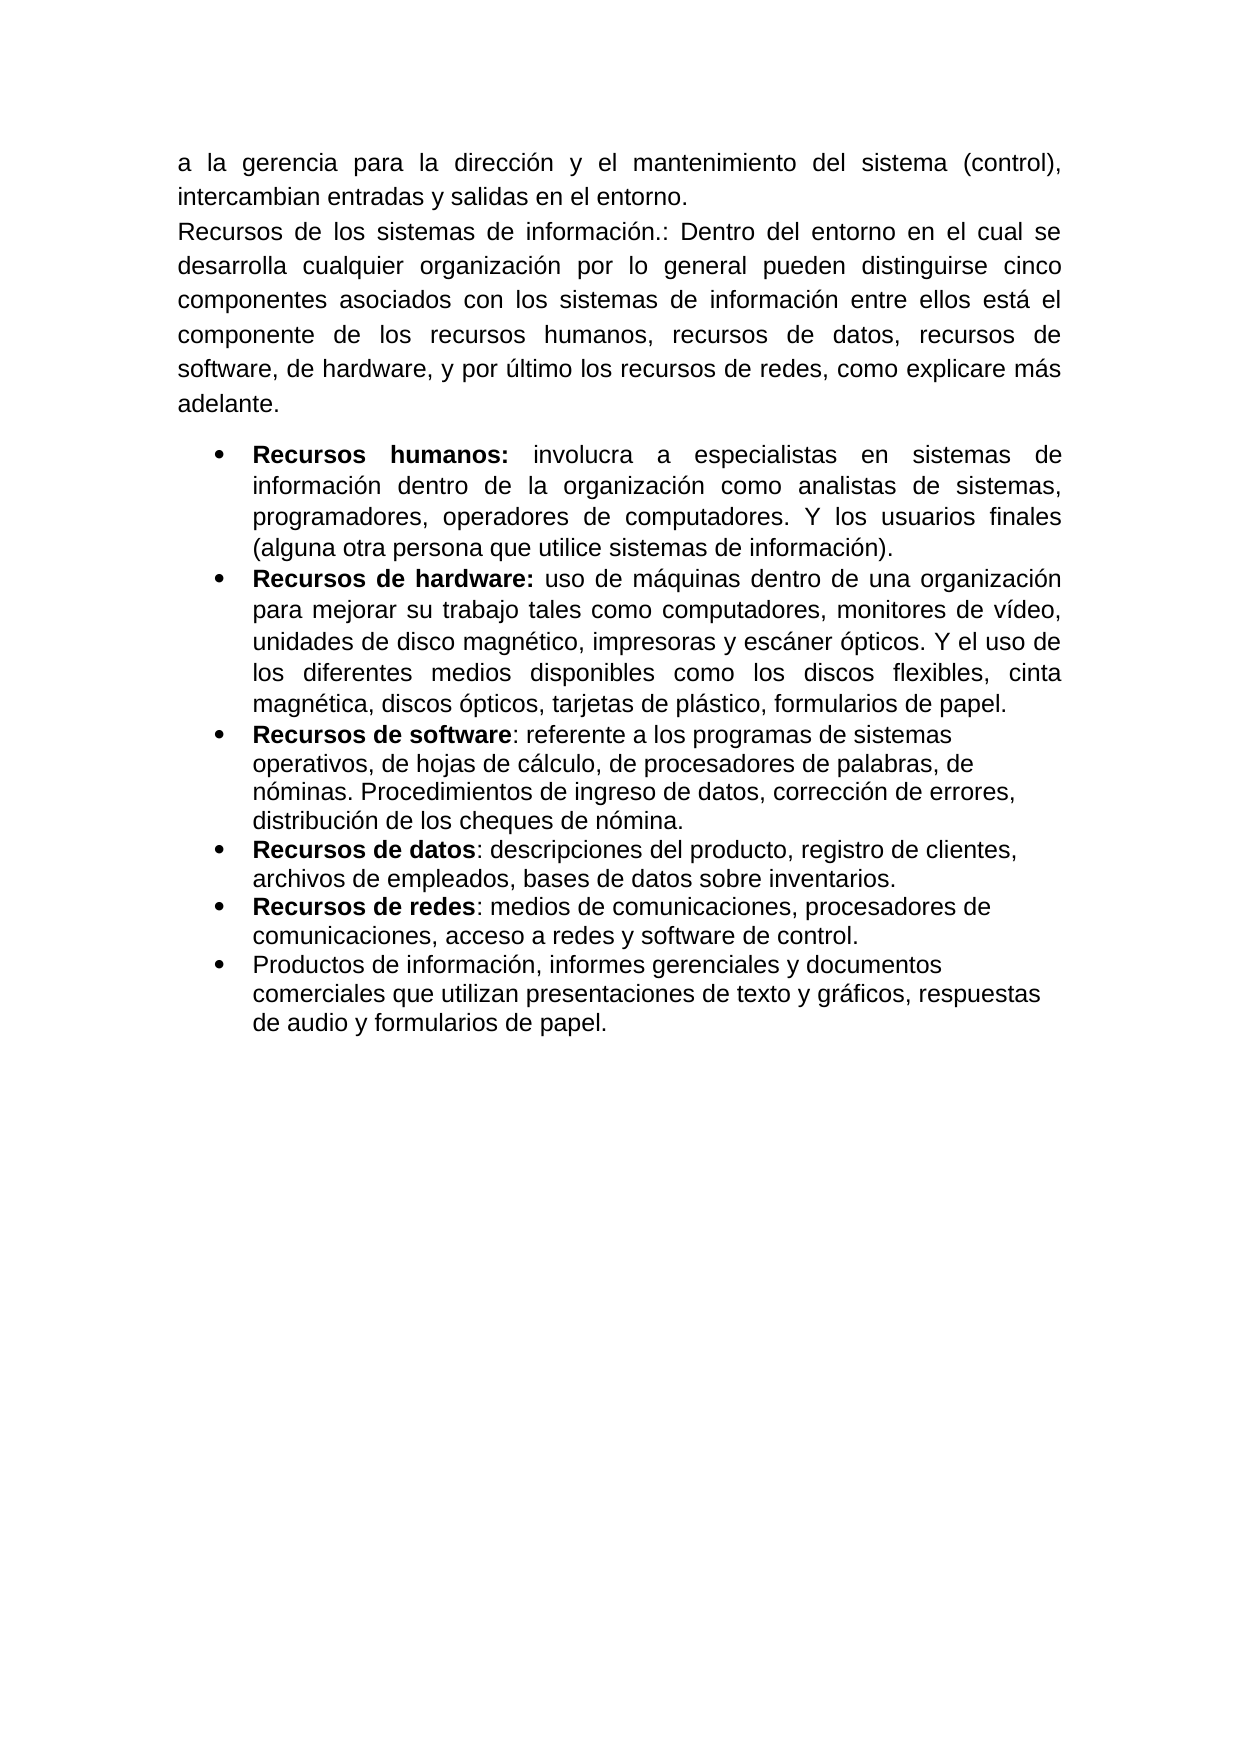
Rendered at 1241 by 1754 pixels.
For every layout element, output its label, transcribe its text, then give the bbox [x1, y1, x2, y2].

text Recursos de los sistemas de información.: Dentro del entorno en el cual se desarrolla cualquier organización por lo general pueden distinguirse cinco componentes asociados con los sistemas de información entre ellos está el componente de los recursos humanos, recursos de datos, recursos de software, de hardware, y por último los recursos de redes, como explicare más adelante. [177, 217, 1063, 418]
list Productos de información, informes gerenciales y documentos comerciales que utilizan presentaciones de texto y gráficos, respuestas de audio y formularios de papel. [215, 950, 1063, 1036]
list Recursos de redes: medios de comunicaciones, procesadores de comunicaciones, acceso a redes y software de control. [215, 892, 1063, 950]
list Recursos de datos: descripciones del producto, registro de clientes, archivos de empleados, bases de datos sobre inventarios. [215, 835, 1063, 892]
list Recursos de software: referente a los programas de sistemas operativos, de hojas de cálculo, de procesadores de palabras, de nóminas. Procedimientos de ingreso de datos, corrección de errores, distribución de los cheques de nómina. [215, 720, 1063, 835]
list Recursos de hardware: uso de máquinas dentro de una organización para mejorar su trabajo tales como computadores, monitores de vídeo, unidades de disco magnético, impresoras y escáner ópticos. Y el uso de los diferentes medios disponibles como los discos flexibles, cinta magnética, discos ópticos, tarjetas de plástico, formularios de papel. [215, 564, 1063, 717]
list Recursos humanos: involucra a especialistas en sistemas de información dentro de la organización como analistas de sistemas, programadores, operadores de computadores. Y los usuarios finales (alguna otra persona que utilice sistemas de información). [215, 440, 1063, 562]
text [177, 148, 1063, 211]
